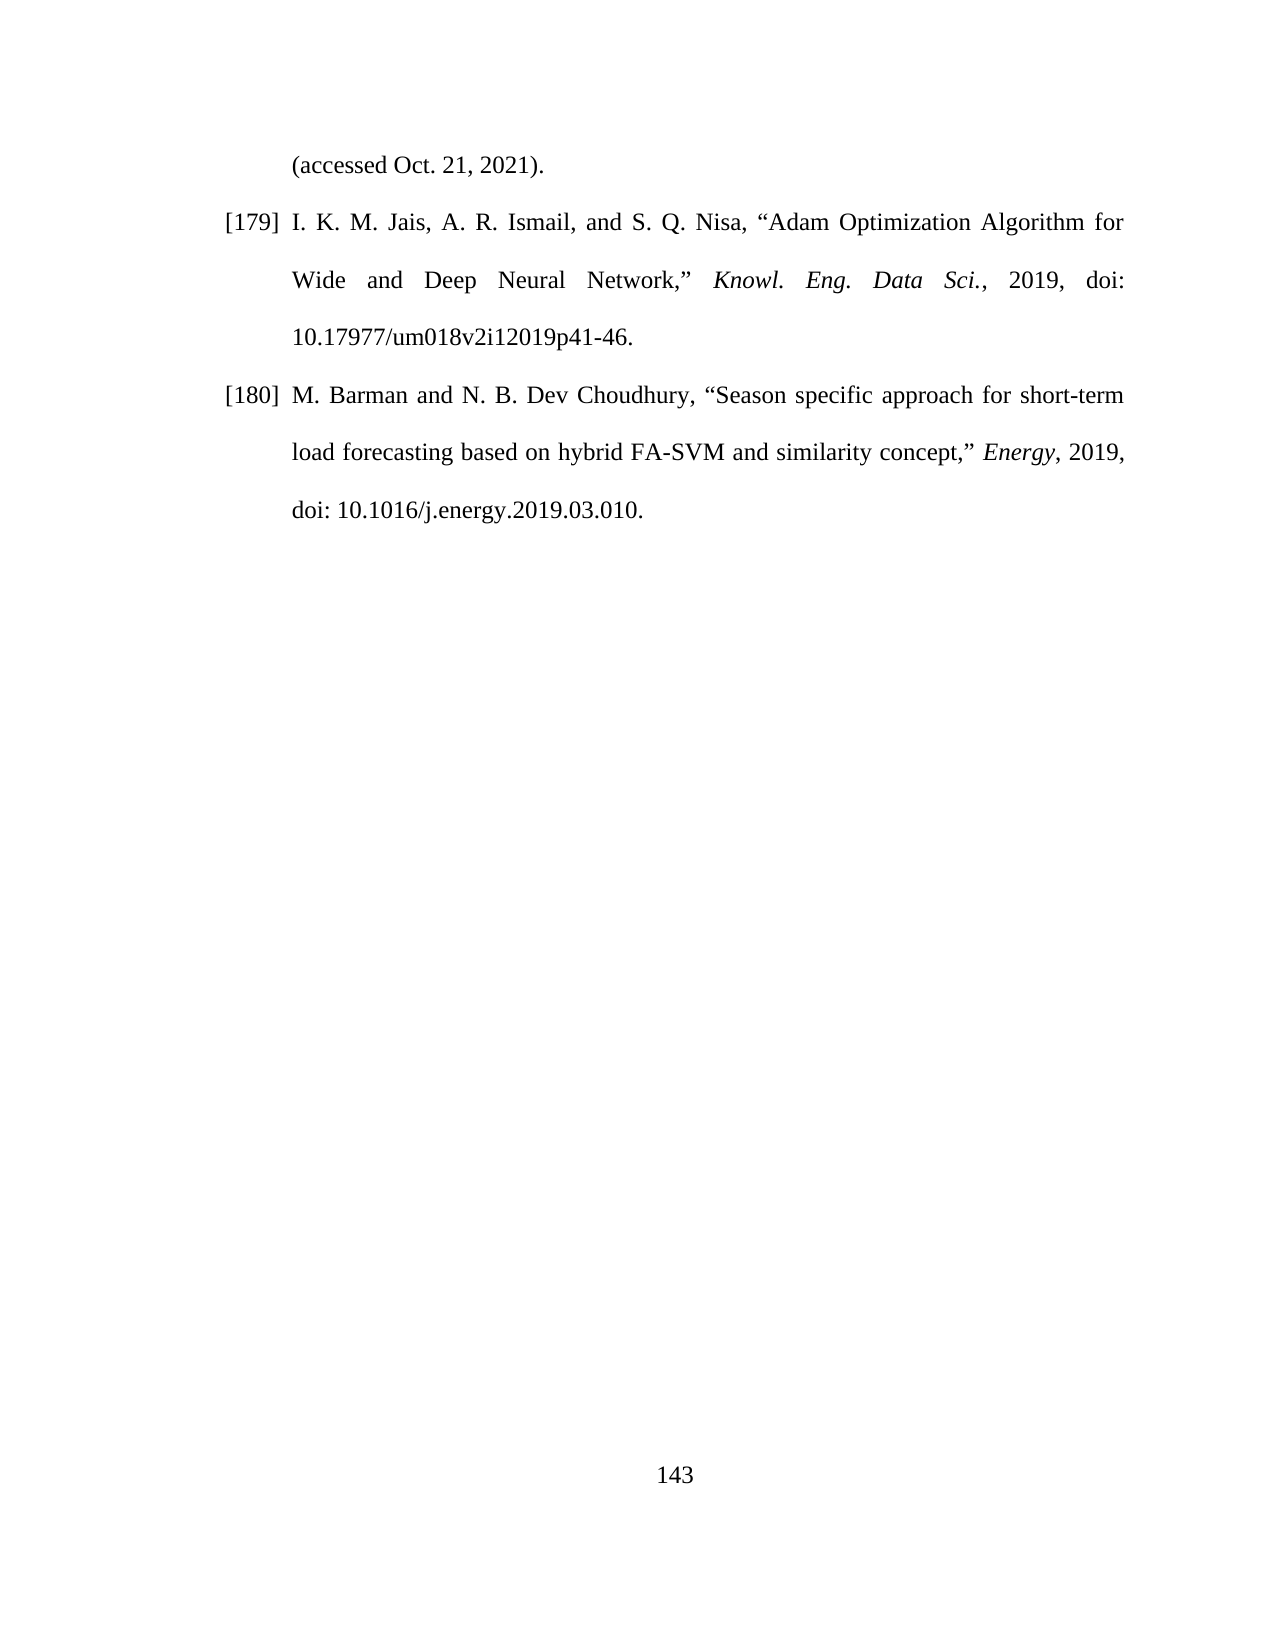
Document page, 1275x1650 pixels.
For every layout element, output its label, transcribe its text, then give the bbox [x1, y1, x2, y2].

text [179] I. K. M. Jais, A. R. Ismail, and S. Q. Nisa, “Adam Optimization Algorithm for Wide and Deep Neural Network,” Knowl. Eng. Data Sci., 2019, doi: 10.17977/um018v2i12019p41-46. [225, 207, 1125, 351]
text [225, 150, 1125, 179]
text [180] M. Barman and N. B. Dev Choudhury, “Season specific approach for short-term load forecasting based on hybrid FA-SVM and similarity concept,” Energy, 2019, doi: 10.1016/j.energy.2019.03.010. [225, 380, 1125, 524]
